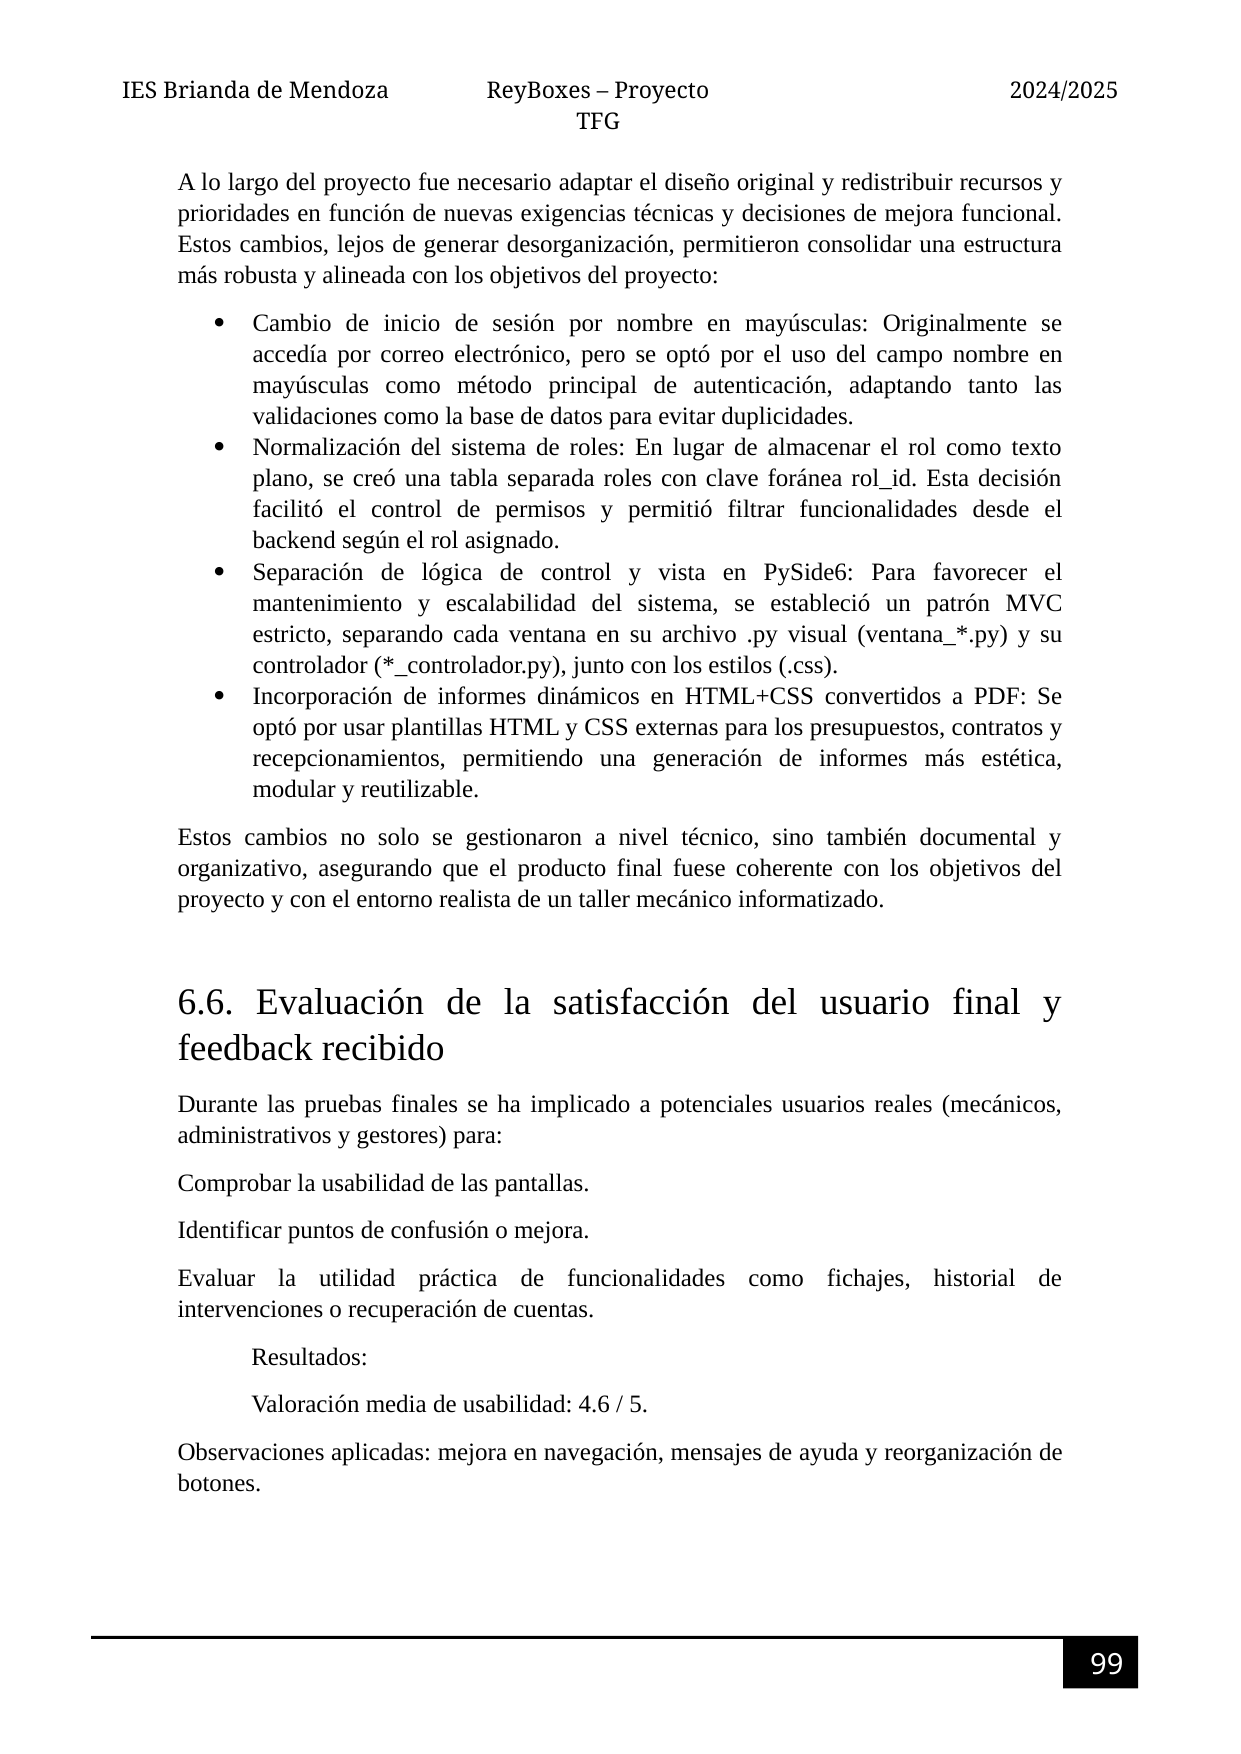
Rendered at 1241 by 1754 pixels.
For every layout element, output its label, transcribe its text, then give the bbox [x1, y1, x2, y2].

text Comprobar la usabilidad de las pantallas. [177, 1168, 1063, 1196]
text Resultados: [251, 1342, 1063, 1371]
text Durante las pruebas finales se ha implicado a potenciales usuarios reales (mecánicos, administrativos y gestores) para: [177, 1089, 1063, 1149]
list Separación de lógica de control y vista en PySide6: Para favorecer el mantenimiento y escalabilidad del sistema, se estableció un patrón MVC estricto, separando cada ventana en su archivo .py visual (ventana_*.py) y su controlador (*_controlador.py), junto con los estilos (.css). [215, 557, 1063, 678]
text 6.6. Evaluación de la satisfacción del usuario final y feedback recibido [177, 979, 1063, 1069]
list Normalización del sistema de roles: En lugar de almacenar el rol como texto plano, se creó una tabla separada roles con clave foránea rol_id. Esta decisión facilitó el control de permisos y permitió filtrar funcionalidades desde el backend según el rol asignado. [215, 432, 1063, 554]
text Estos cambios no solo se gestionaron a nivel técnico, sino también documental y organizativo, asegurando que el producto final fuese coherente con los objetivos del proyecto y con el entorno realista de un taller mecánico informatizado. [177, 822, 1063, 912]
text Identificar puntos de confusión o mejora. [177, 1215, 1063, 1244]
text A lo largo del proyecto fue necesario adaptar el diseño original y redistribuir recursos y prioridades en función de nuevas exigencias técnicas y decisiones de mejora funcional. Estos cambios, lejos de generar desorganización, permitieron consolidar una estructura más robusta y alineada con los objetivos del proyecto: [177, 167, 1063, 289]
text Valoración media de usabilidad: 4.6 / 5. [251, 1389, 1063, 1418]
text Observaciones aplicadas: mejora en navegación, mensajes de ayuda y reorganización de botones. [177, 1437, 1063, 1497]
list Incorporación de informes dinámicos en HTML+CSS convertidos a PDF: Se optó por usar plantillas HTML y CSS externas para los presupuestos, contratos y recepcionamientos, permitiendo una generación de informes más estética, modular y reutilizable. [215, 681, 1063, 803]
text Evaluar la utilidad práctica de funcionalidades como fichajes, historial de intervenciones o recuperación de cuentas. [177, 1263, 1063, 1323]
list Cambio de inicio de sesión por nombre en mayúsculas: Originalmente se accedía por correo electrónico, pero se optó por el uso del campo nombre en mayúsculas como método principal de autenticación, adaptando tanto las validaciones como la base de datos para evitar duplicidades. [215, 308, 1063, 430]
